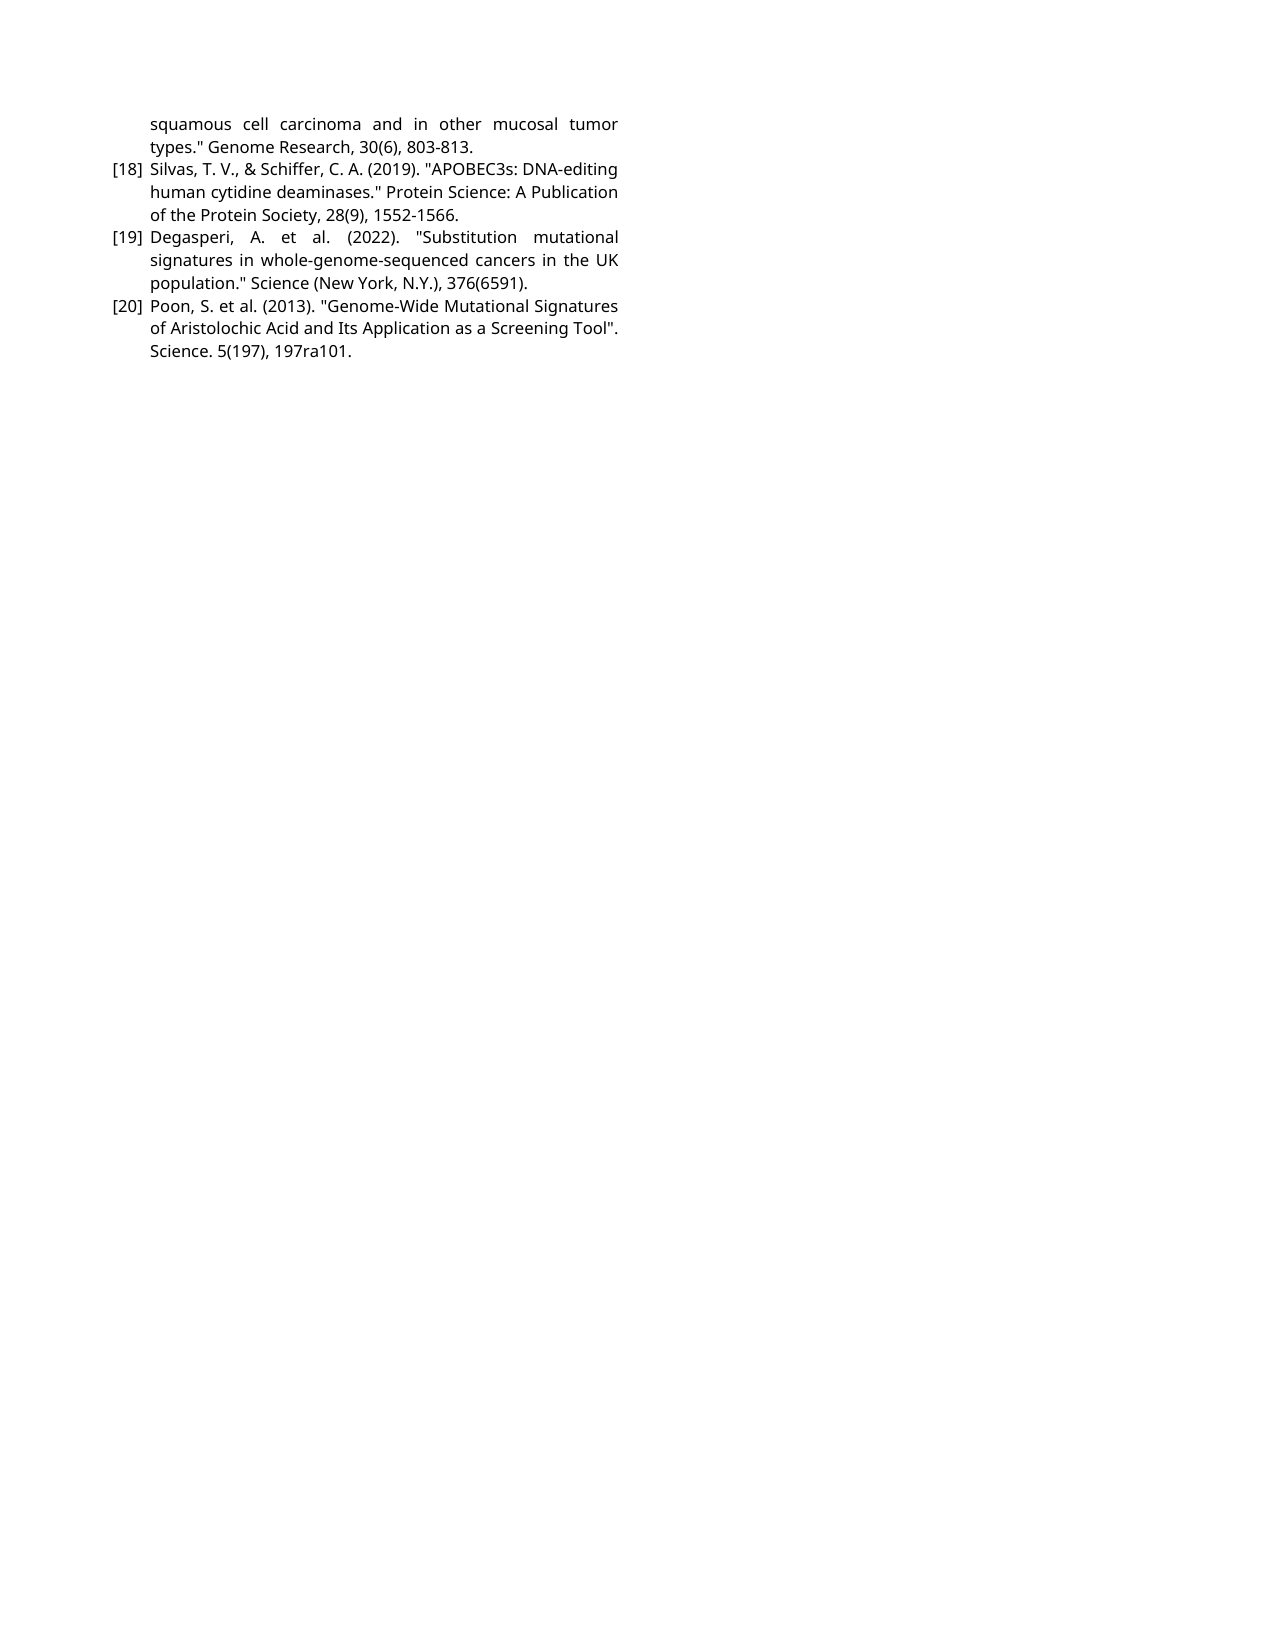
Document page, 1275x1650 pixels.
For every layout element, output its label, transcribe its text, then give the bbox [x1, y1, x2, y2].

text [20] Poon, S. et al. (2013). "Genome-Wide Mutational Signatures of Aristolochic Acid and Its Application as a Screening Tool". Science. 5(197), 197ra101. [112, 294, 619, 362]
text [18] Silvas, T. V., & Schiffer, C. A. (2019). "APOBEC3s: DNA‐editing human cytidine deaminases." Protein Science: A Publication of the Protein Society, 28(9), 1552-1566. [112, 158, 619, 226]
text [19] Degasperi, A. et al. (2022). "Substitution mutational signatures in whole-genome-sequenced cancers in the UK population." Science (New York, N.Y.), 376(6591). [112, 226, 619, 294]
